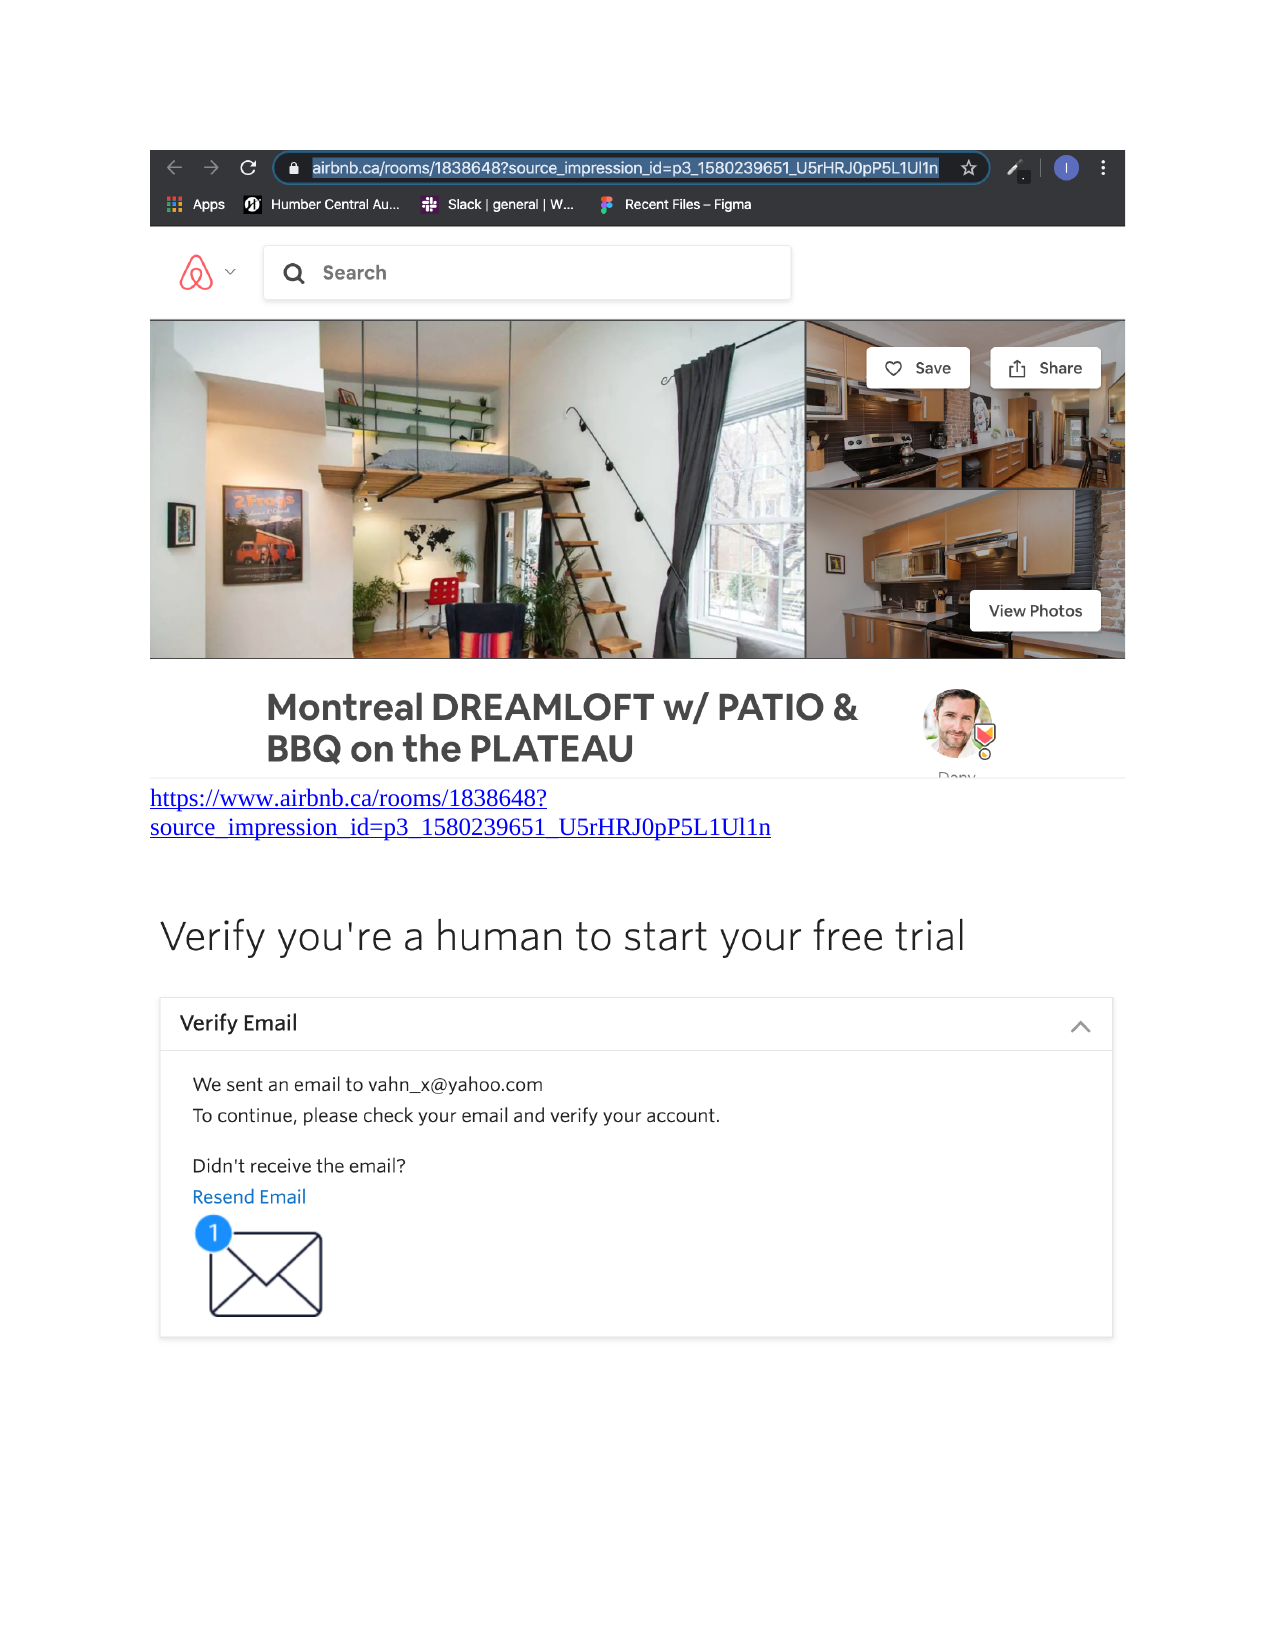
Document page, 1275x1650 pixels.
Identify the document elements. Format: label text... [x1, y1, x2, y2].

picture [150, 897, 1125, 1380]
picture [150, 150, 1125, 783]
text https://www.airbnb.ca/rooms/1838648?source_impression_id=p3_1580239651_U5rHRJ0pP5L1Ul1n [150, 783, 1125, 840]
